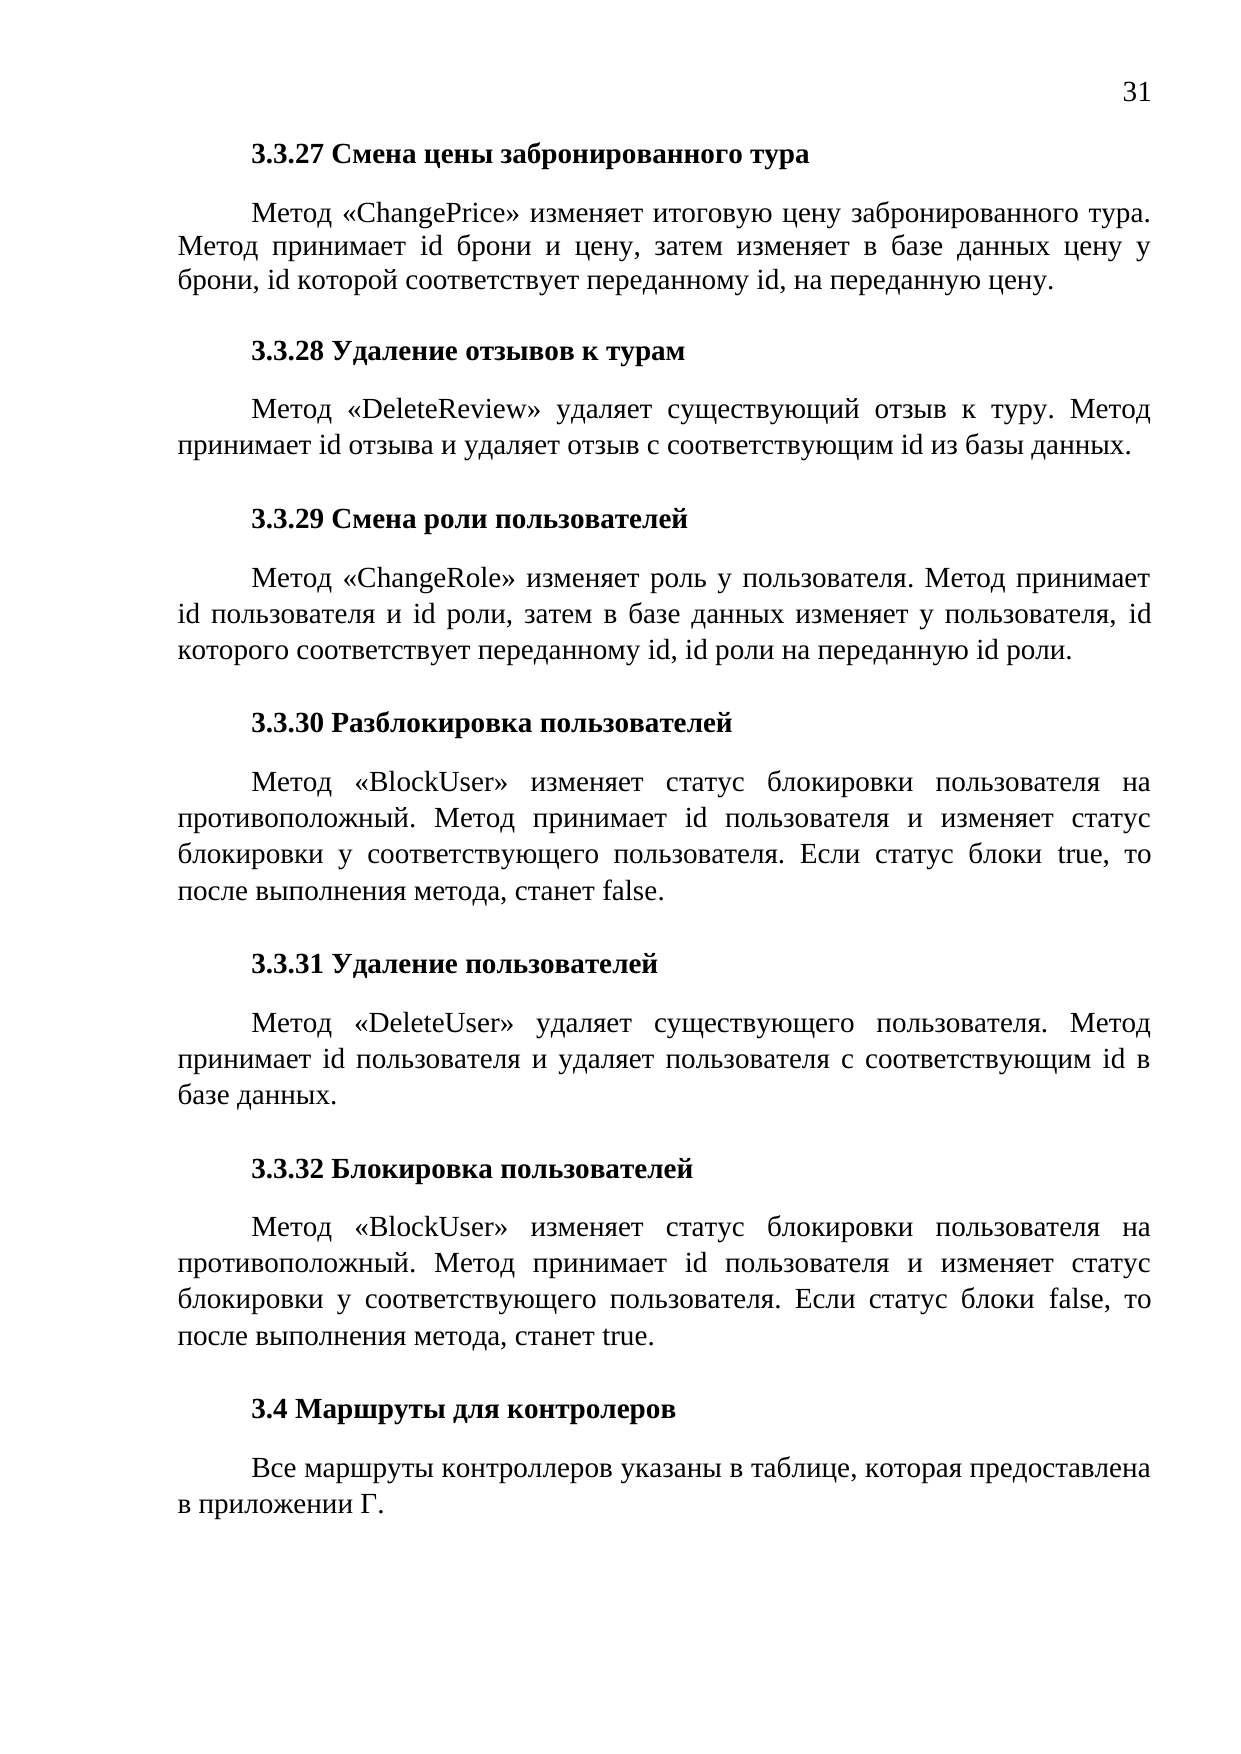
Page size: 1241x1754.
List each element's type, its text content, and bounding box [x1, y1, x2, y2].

text Метод «DeleteReview» удаляет существующий отзыв к туру. Метод принимает id отзыва и удаляет отзыв с соответствующим id из базы данных. [177, 391, 1152, 461]
text Все маршруты контроллеров указаны в таблице, которая предоставлена в приложении Г. [177, 1450, 1152, 1519]
text Метод «ChangeRole» изменяет роль у пользователя. Метод принимает id пользователя и id роли, затем в базе данных изменяет у пользователя, id которого соответствует переданному id, id роли на переданную id роли. [177, 560, 1152, 666]
text Смена цены забронированного тура [251, 136, 1152, 170]
text Удаление отзывов к турам [251, 333, 1152, 366]
text Удаление пользователей [251, 946, 1152, 980]
text Метод «BlockUser» изменяет статус блокировки пользователя на противоположный. Метод принимает id пользователя и изменяет статус блокировки у соответствующего пользователя. Если статус блоки false, то после выполнения метода, станет true. [177, 1209, 1152, 1351]
text Метод «DeleteUser» удаляет существующего пользователя. Метод принимает id пользователя и удаляет пользователя с соответствующим id в базе данных. [177, 1005, 1152, 1111]
text Разблокировка пользователей [251, 706, 1152, 739]
text Блокировка пользователей [251, 1151, 1152, 1184]
text Маршруты для контролеров [251, 1391, 1152, 1425]
text Смена роли пользователей [251, 501, 1152, 535]
text Метод «ChangePrice» изменяет итоговую цену забронированного тура. Метод принимает id брони и цену, затем изменяет в базе данных цену у брони, id которой соответствует переданному id, на переданную цену. [177, 195, 1152, 295]
text Метод «BlockUser» изменяет статус блокировки пользователя на противоположный. Метод принимает id пользователя и изменяет статус блокировки у соответствующего пользователя. Если статус блоки true, то после выполнения метода, станет false. [177, 764, 1152, 906]
